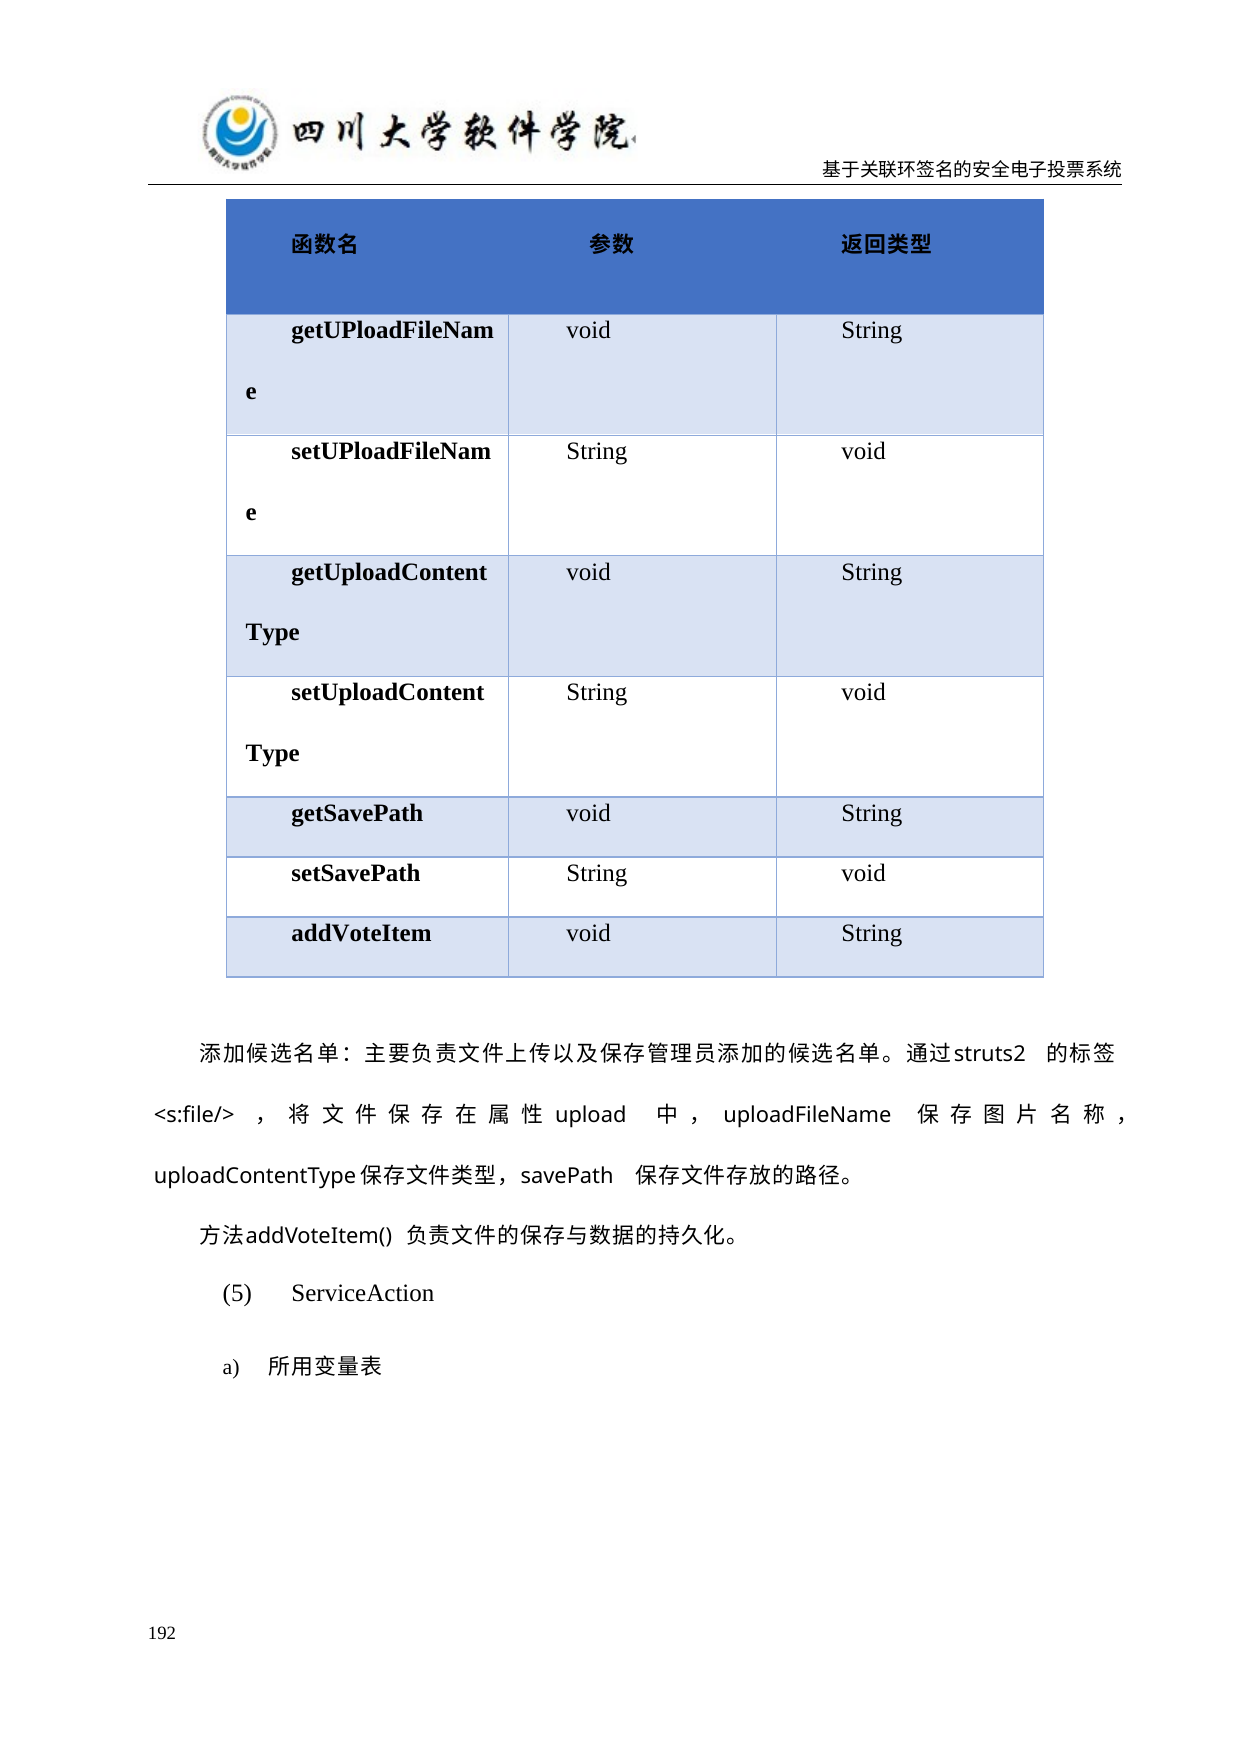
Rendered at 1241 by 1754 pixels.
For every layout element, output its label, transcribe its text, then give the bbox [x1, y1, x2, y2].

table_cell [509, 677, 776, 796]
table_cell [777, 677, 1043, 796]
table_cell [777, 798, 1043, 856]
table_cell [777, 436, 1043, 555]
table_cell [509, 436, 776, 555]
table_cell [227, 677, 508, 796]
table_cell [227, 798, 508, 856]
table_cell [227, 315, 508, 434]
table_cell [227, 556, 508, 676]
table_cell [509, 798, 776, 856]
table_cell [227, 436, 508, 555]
text 方法addVoteItem()负责文件的保存与数据的持久化。 [154, 1204, 1116, 1264]
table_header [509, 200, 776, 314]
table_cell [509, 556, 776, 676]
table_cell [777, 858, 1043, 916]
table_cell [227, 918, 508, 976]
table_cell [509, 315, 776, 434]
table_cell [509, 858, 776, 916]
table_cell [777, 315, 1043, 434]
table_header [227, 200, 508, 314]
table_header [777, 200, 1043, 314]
picture [197, 88, 639, 177]
text 添加候选名单：主要负责文件上传以及保存管理员添加的候选名单。通过struts2的标签<s:file/>，将文件保存在属性upload中，uploadFileName保存图片名称，uploadContentType保存文件类型，savePath保存文件存放的路径。 [154, 1022, 1116, 1204]
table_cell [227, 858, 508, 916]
list ServiceAction [154, 1277, 1116, 1307]
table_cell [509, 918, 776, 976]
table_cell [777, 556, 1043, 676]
list 所用变量表 [204, 1334, 1116, 1395]
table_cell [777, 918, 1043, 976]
